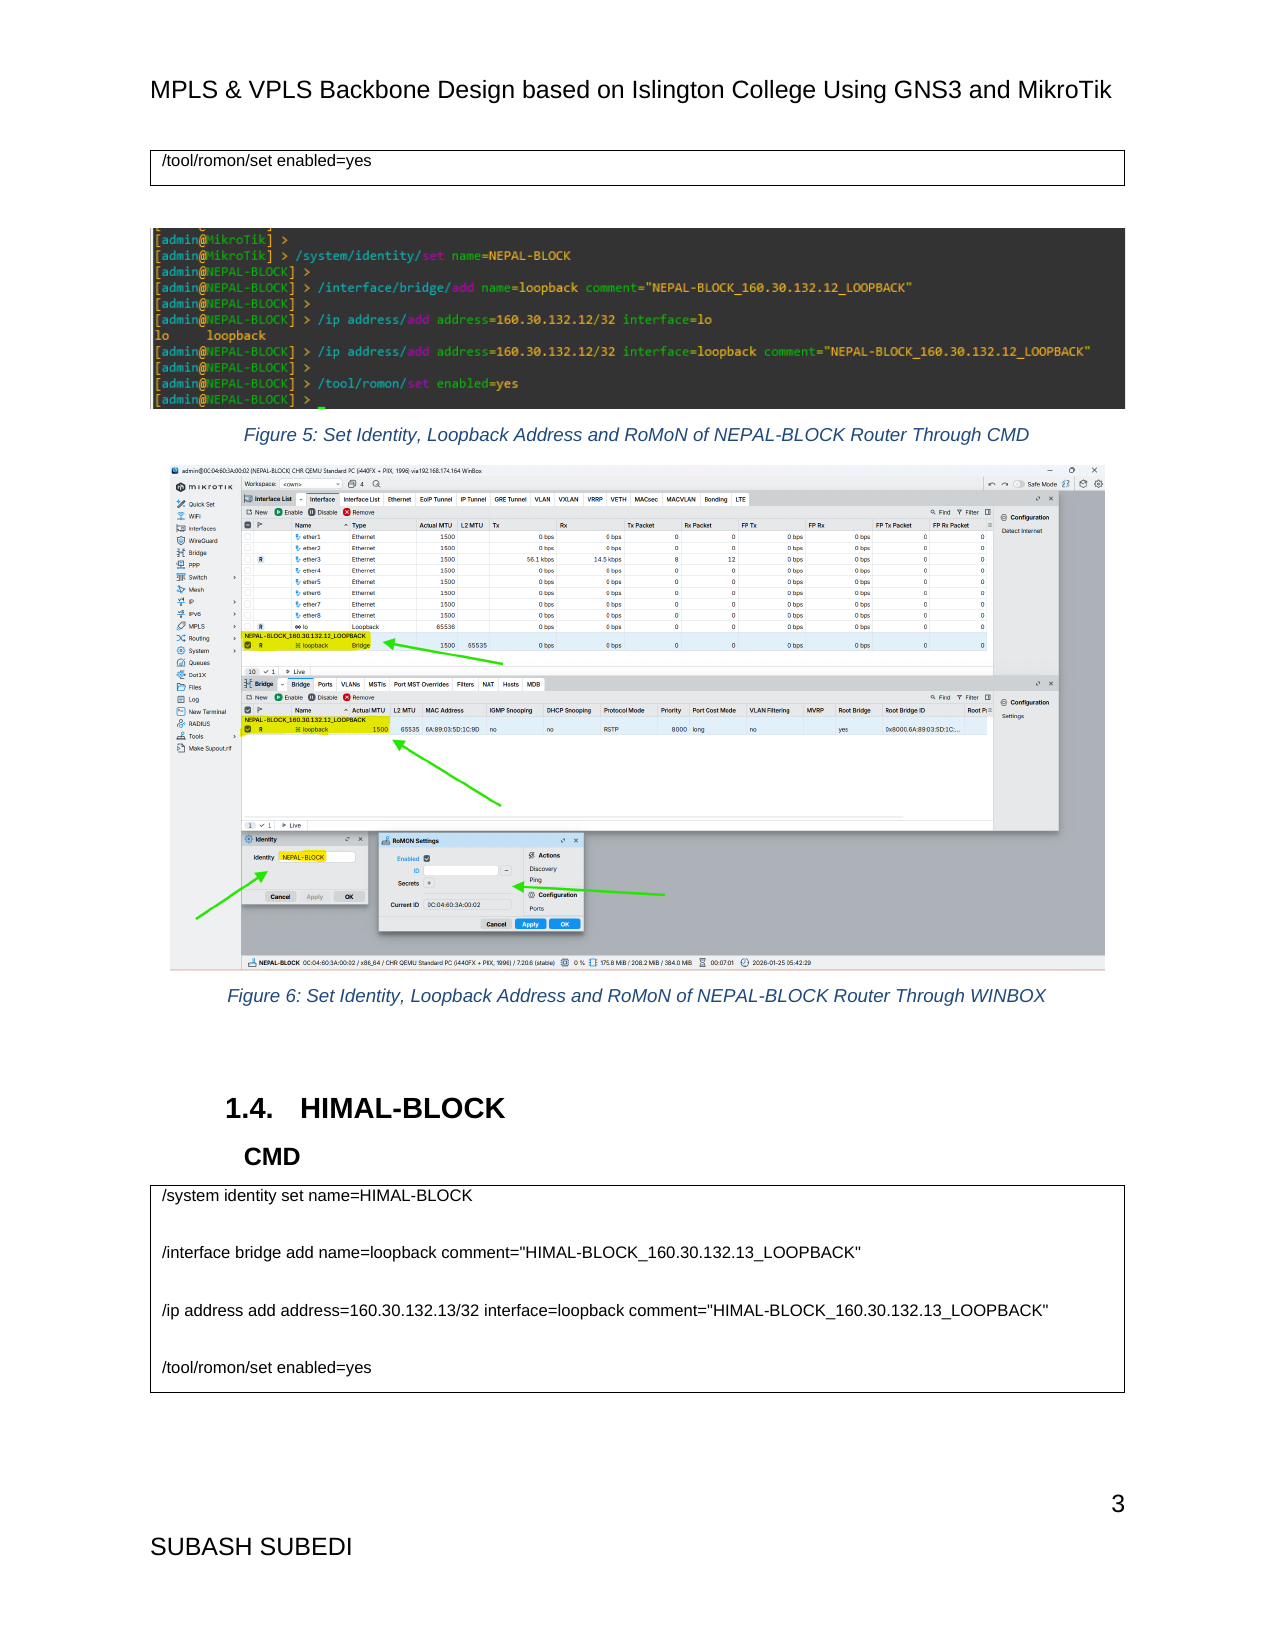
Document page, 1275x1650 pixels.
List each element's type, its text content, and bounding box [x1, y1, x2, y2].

table_header /system identity set name=HIMAL-BLOCK /interface bridge add name=loopback comment="HIMAL-BLOCK_160.30.132.13_LOOPBACK" /ip address add address=160.30.132.13/32 interface=loopback comment="HIMAL-BLOCK_160.30.132.13_LOOPBACK" /tool/romon/set enabled=yes [151, 1186, 1124, 1392]
text Figure 6: Set Identity, Loopback Address and RoMoN of NEPAL-BLOCK Router Through WINBOX [150, 985, 1125, 1006]
subtitle HIMAL-BLOCK [225, 1091, 1125, 1125]
picture [150, 228, 1125, 409]
picture [170, 465, 1105, 971]
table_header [151, 151, 1124, 184]
text Figure 5: Set Identity, Loopback Address and RoMoN of NEPAL-BLOCK Router Through CMD [150, 423, 1125, 445]
text CMD [244, 1141, 1125, 1170]
